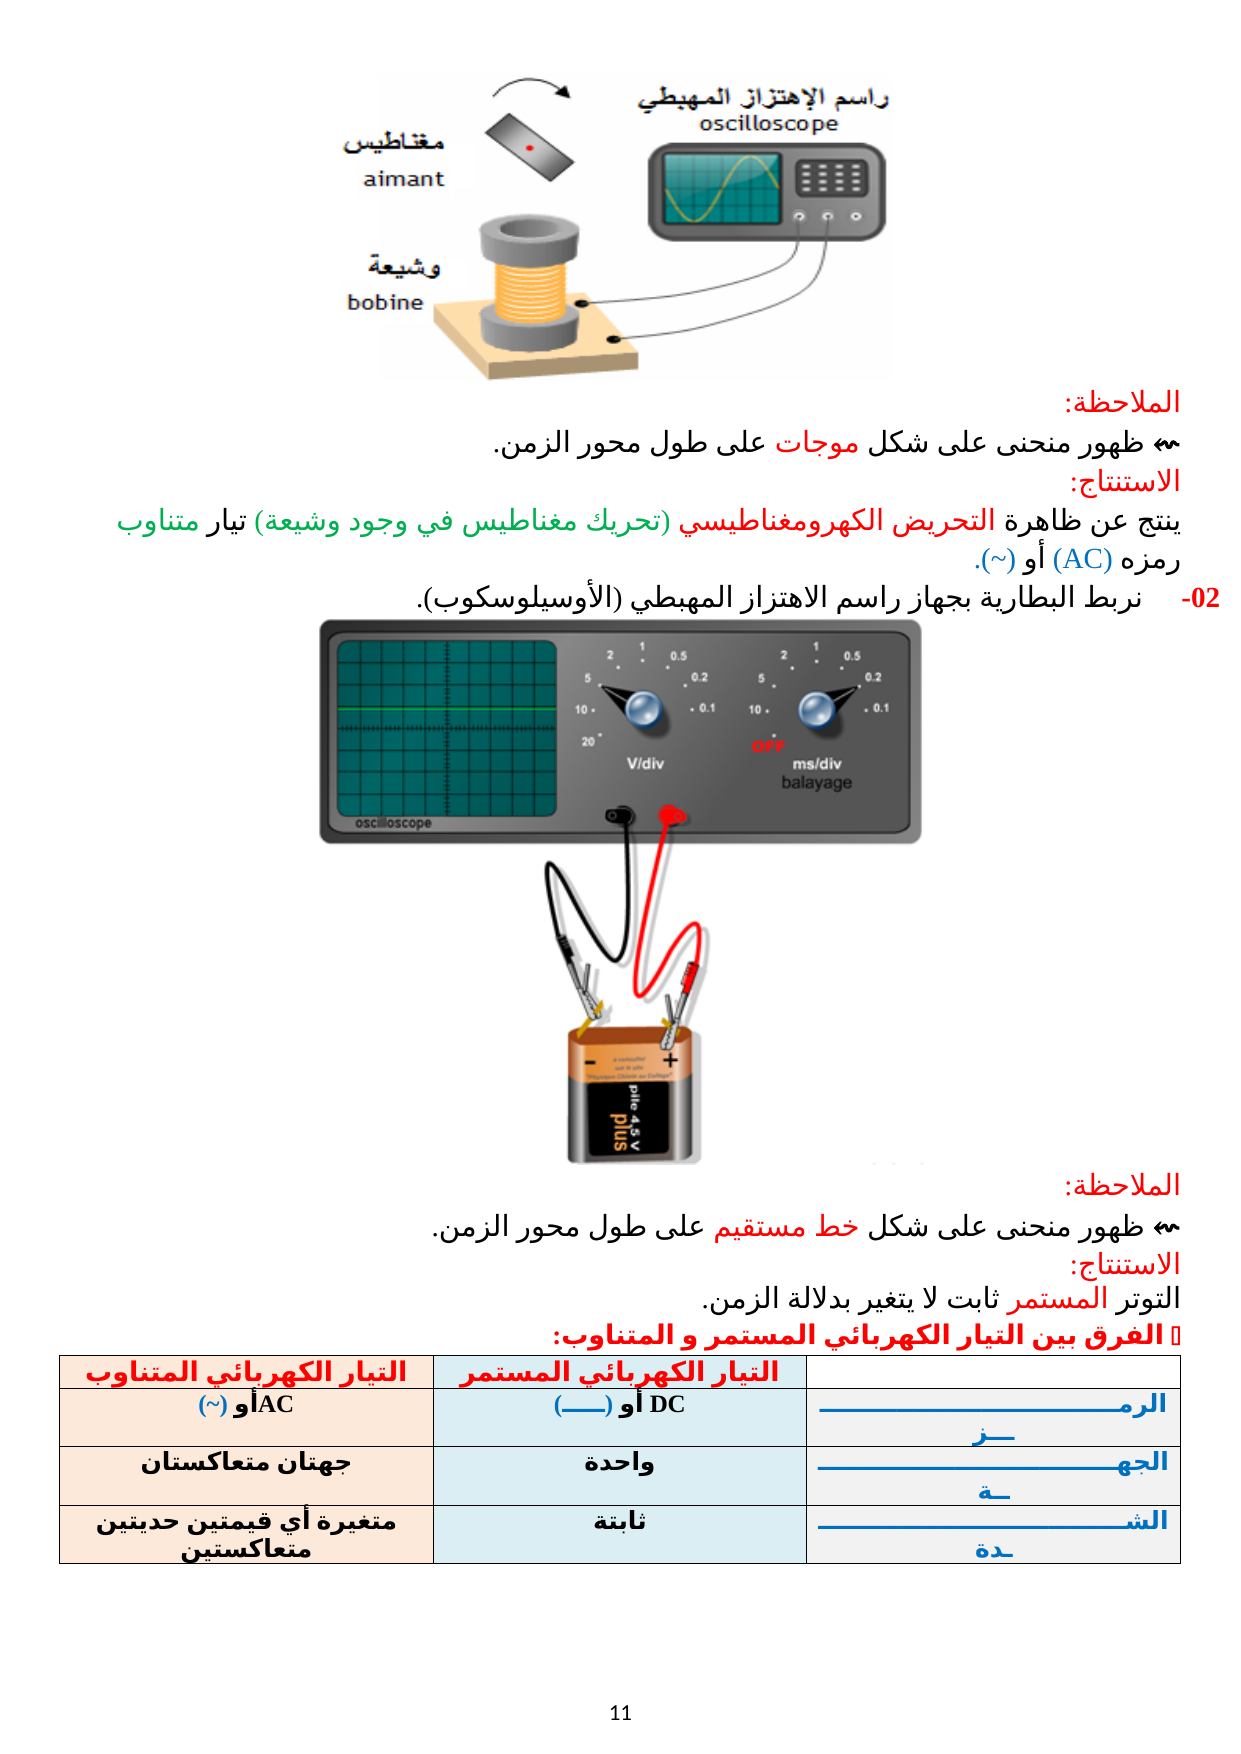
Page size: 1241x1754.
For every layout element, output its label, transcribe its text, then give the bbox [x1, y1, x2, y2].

table_cell جهتان متعاكستان [60, 1447, 433, 1505]
picture [315, 615, 925, 1165]
text الفرق بين التيار الكهربائي المستمر و المتناوب: [59, 1319, 1181, 1351]
table_cell الشـــــــــــــــــــــــــــــــــــــدة [807, 1506, 1180, 1563]
table_cell DC أو (ـــــ) [434, 1389, 806, 1446]
text الاستنتاج: [59, 464, 1181, 498]
table_header التيار الكهربائي المتناوب [60, 1356, 433, 1388]
picture [324, 59, 916, 381]
table_cell واحدة [434, 1447, 806, 1505]
table_cell ثابتة [434, 1506, 806, 1563]
table_header التيار الكهربائي المستمر [434, 1356, 806, 1388]
text ينتج عن ظاهرة التحريض الكهرومغناطيسي (تحريك مغناطيس في وجود وشيعة) تيار متناوب رمزه (AC) أو (~). [59, 503, 1181, 575]
table_header [807, 1356, 1180, 1388]
table_cell متغيرة أي قيمتين حديتين متعاكستين [60, 1506, 433, 1563]
text ⇜ ظهور منحنى على شكل خط مستقيم على طول محور الزمن. [59, 1207, 1181, 1242]
table_cell الجهـــــــــــــــــــــــــــــــــــــة [807, 1447, 1180, 1505]
table_cell ACأو (~) [60, 1389, 433, 1446]
text ⇜ ظهور منحنى على شكل موجات على طول محور الزمن. [59, 424, 1181, 459]
text الملاحظة: [59, 385, 1181, 419]
list نربط البطارية بجهاز راسم الاهتزاز المهبطي (الأوسيلوسكوب). [59, 580, 1181, 613]
table_cell الرمــــــــــــــــــــــــــــــــــــــز [807, 1389, 1180, 1446]
text التوتر المستمر ثابت لا يتغير بدلالة الزمن. [59, 1281, 1181, 1314]
text الاستنتاج: [59, 1247, 1181, 1281]
text الملاحظة: [59, 1168, 1181, 1202]
